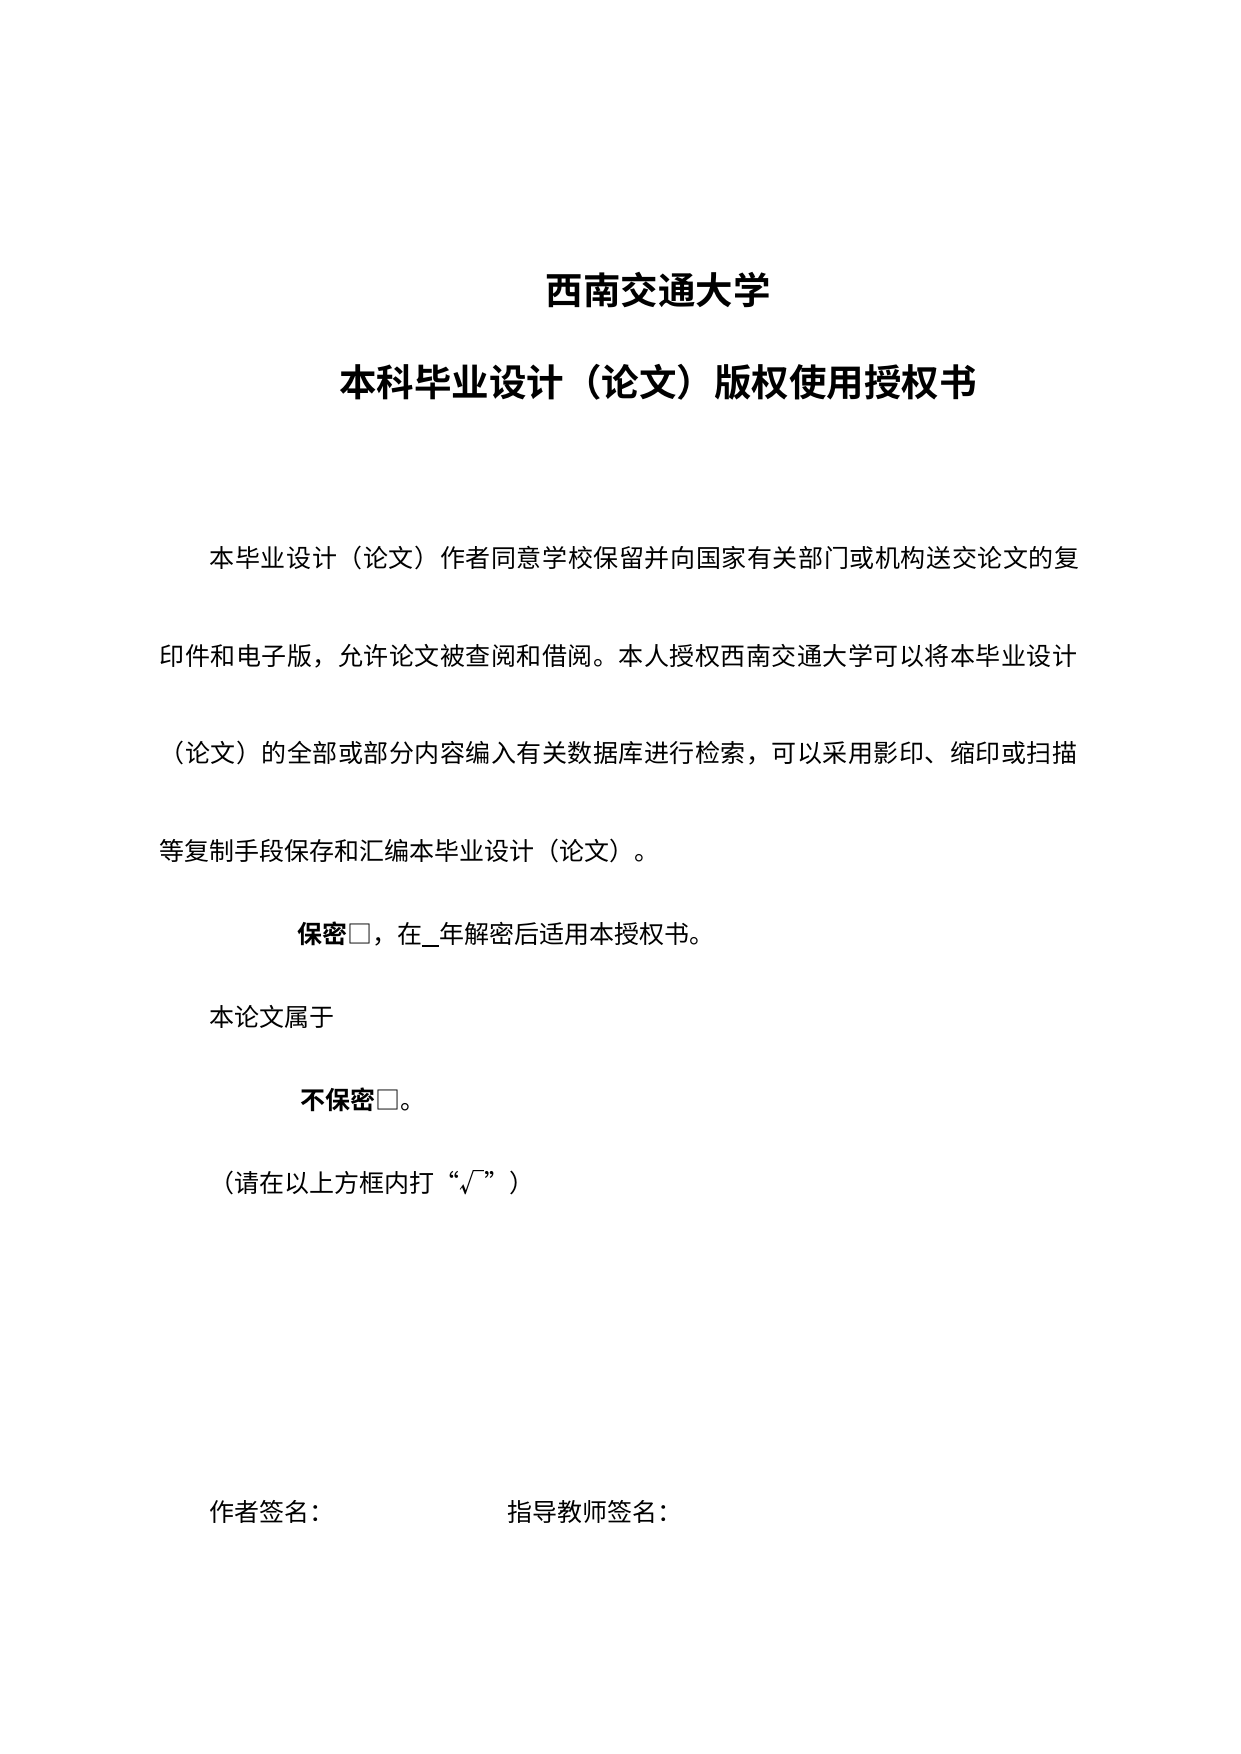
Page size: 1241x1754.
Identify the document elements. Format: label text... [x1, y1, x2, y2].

text 不保密□。 [159, 1066, 1081, 1131]
text （请在以上方框内打“√”） [159, 1149, 1081, 1214]
text 本毕业设计（论文）作者同意学校保留并向国家有关部门或机构送交论文的复印件和电子版，允许论文被查阅和借阅。本人授权西南交通大学可以将本毕业设计（论文）的全部或部分内容编入有关数据库进行检索，可以采用影印、缩印或扫描等复制手段保存和汇编本毕业设计（论文）。 [159, 524, 1081, 882]
text 作者签名： 指导教师签名： [159, 1478, 1081, 1543]
text 本科毕业设计（论文）版权使用授权书 [159, 348, 1081, 413]
text 本论文属于 [159, 983, 1081, 1048]
text 西南交通大学 [159, 256, 1081, 321]
text 保密□，在 年解密后适用本授权书。 [159, 900, 1081, 965]
